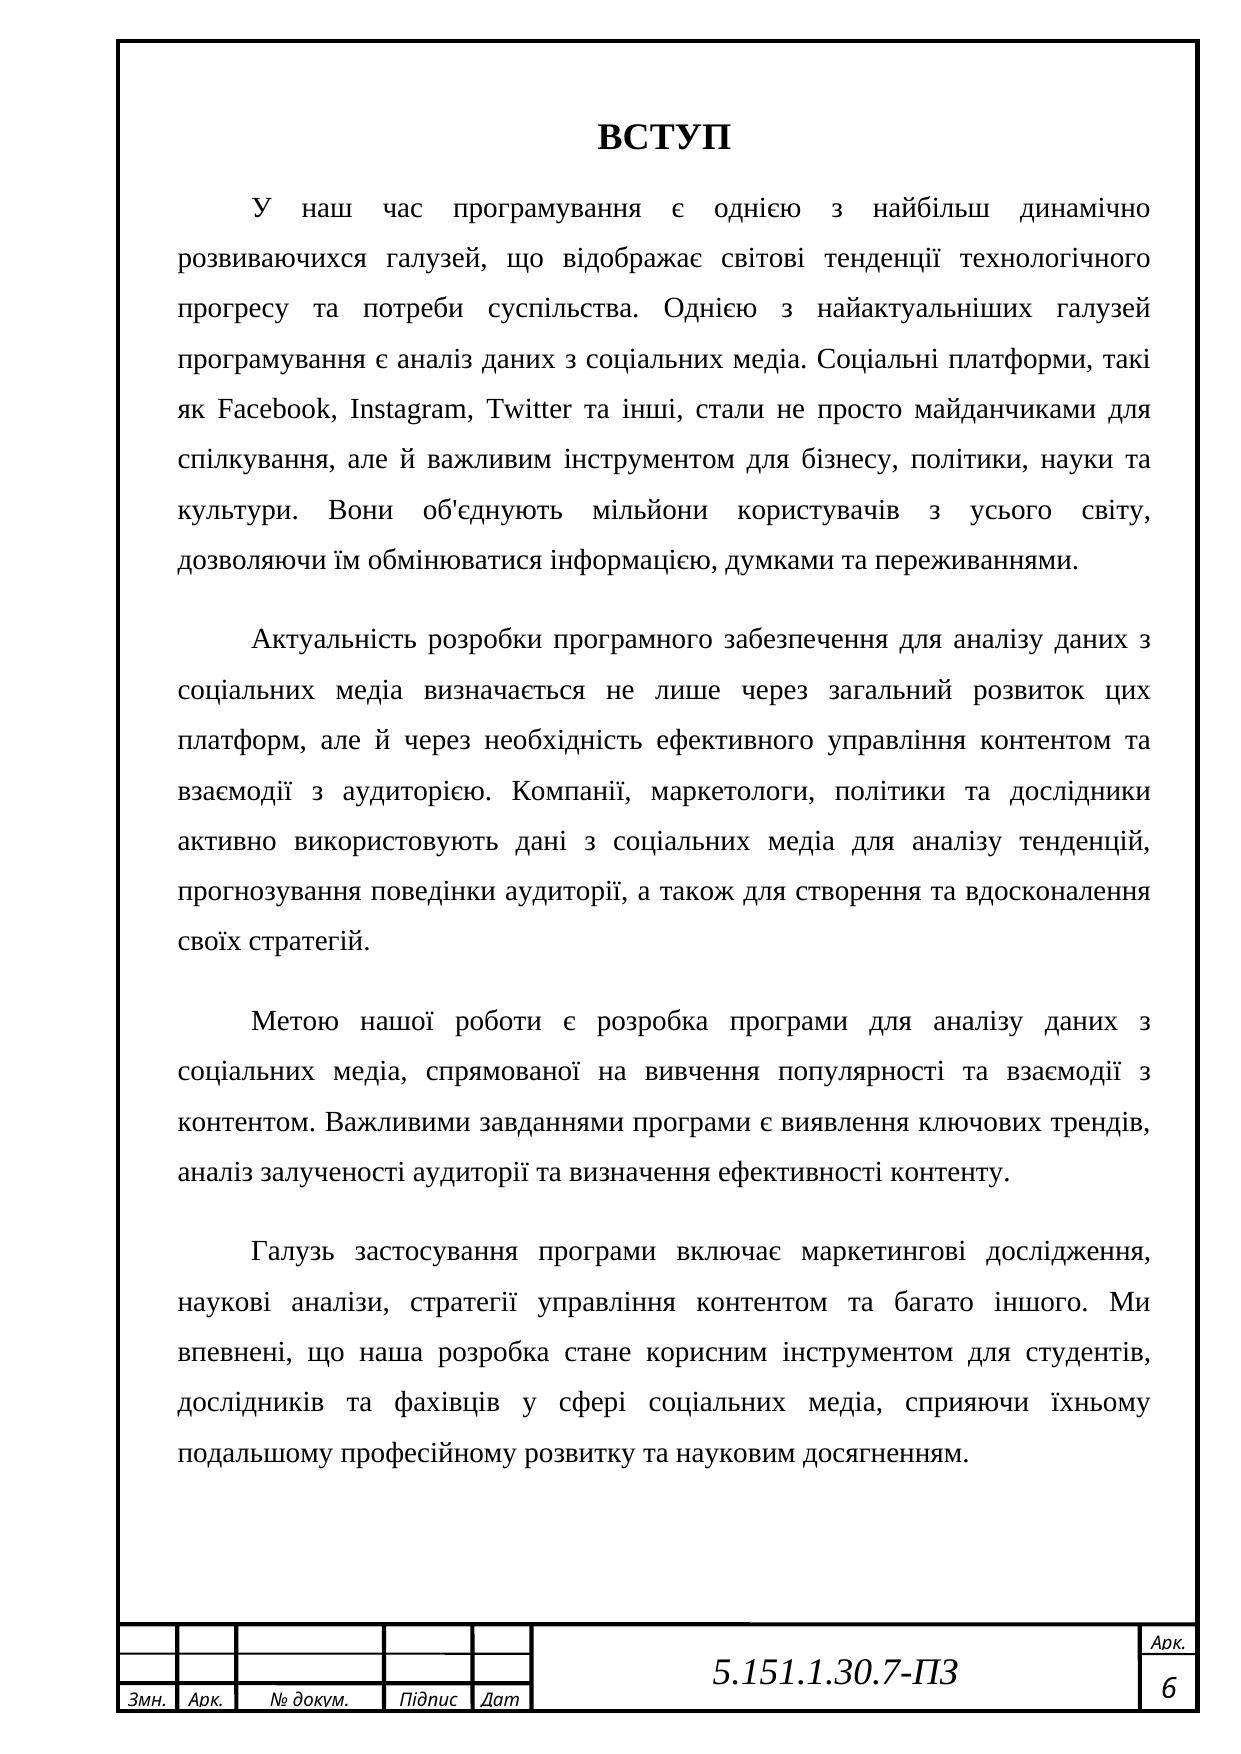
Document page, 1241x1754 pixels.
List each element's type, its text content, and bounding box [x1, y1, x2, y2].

text Галузь застосування програми включає маркетингові дослідження, наукові аналізи, стратегії управління контентом та багато іншого. Ми впевнені, що наша розробка стане корисним інструментом для студентів, дослідників та фахівців у сфері соціальних медіа, сприяючи їхньому подальшому професійному розвитку та науковим досягненням. [177, 1233, 1152, 1468]
text Актуальність розробки програмного забезпечення для аналізу даних з соціальних медіа визначається не лише через загальний розвиток цих платформ, але й через необхідність ефективного управління контентом та взаємодії з аудиторією. Компанії, маркетологи, політики та дослідники активно використовують дані з соціальних медіа для аналізу тенденцій, прогнозування поведінки аудиторії, а також для створення та вдосконалення своїх стратегій. [177, 622, 1152, 957]
text У наш час програмування є однією з найбільш динамічно розвиваючихся галузей, що відображає світові тенденції технологічного прогресу та потреби суспільства. Однією з найактуальніших галузей програмування є аналіз даних з соціальних медіа. Соціальні платформи, такі як Facebook, Instagram, Twitter та інші, стали не просто майданчиками для спілкування, але й важливим інструментом для бізнесу, політики, науки та культури. Вони об'єднують мільйони користувачів з усього світу, дозволяючи їм обмінюватися інформацією, думками та переживаннями. [177, 190, 1152, 576]
text Метою нашої роботи є розробка програми для аналізу даних з соціальних медіа, спрямованої на вивчення популярності та взаємодії з контентом. Важливими завданнями програми є виявлення ключових трендів, аналіз залученості аудиторії та визначення ефективності контенту. [177, 1003, 1152, 1187]
text ВСТУП [177, 114, 1152, 157]
